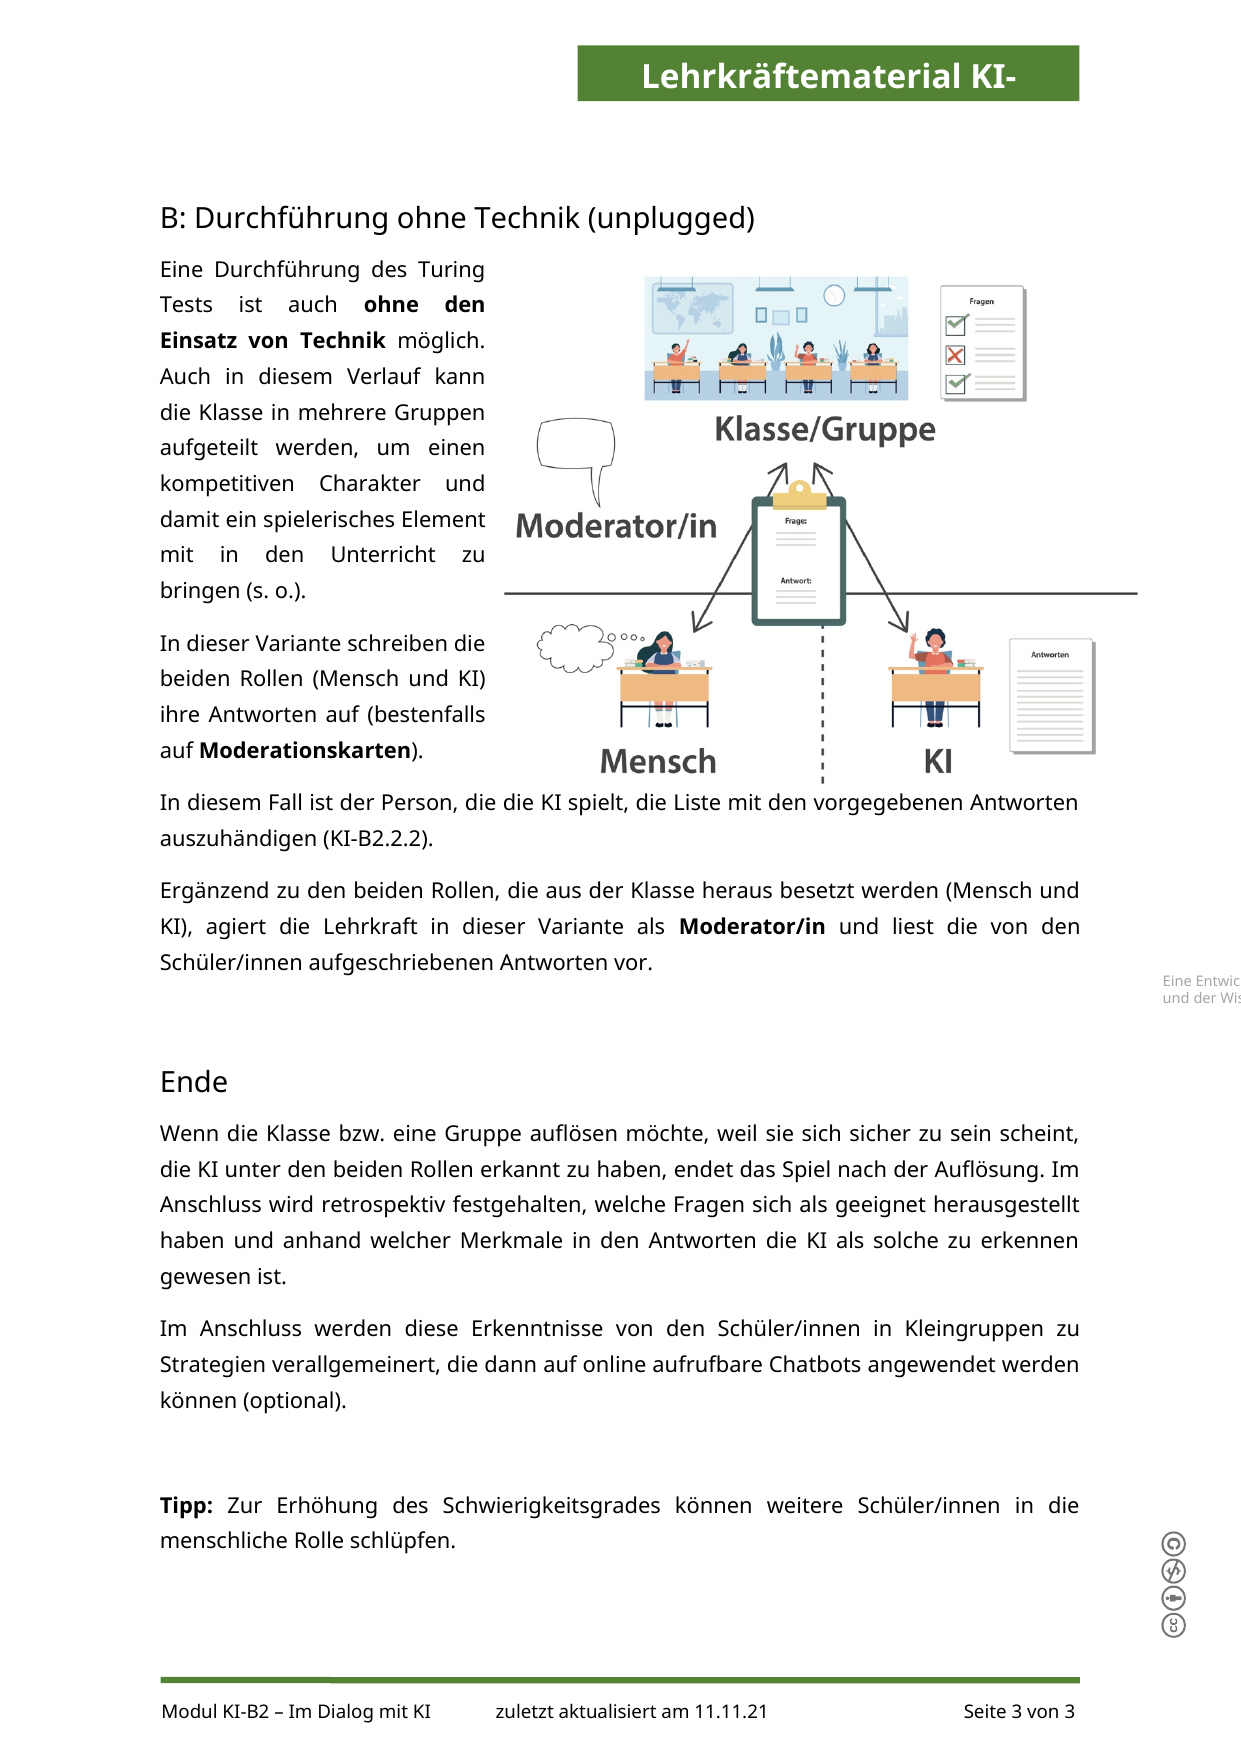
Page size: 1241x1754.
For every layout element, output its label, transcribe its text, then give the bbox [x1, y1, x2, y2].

picture [504, 272, 1138, 787]
text In diesem Fall ist der Person, die die KI spielt, die Liste mit den vorgegebenen Antworten auszuhändigen (KI-B2.2.2). [159, 787, 1081, 853]
text In dieser Variante schreiben die beiden Rollen (Mensch und KI) ihre Antworten auf (bestenfalls auf Moderationskarten). [159, 628, 504, 764]
text Eine Durchführung des Turing Tests ist auch ohne den Einsatz von Technik möglich. Auch in diesem Verlauf kann die Klasse in mehrere Gruppen aufgeteilt werden, um einen kompetitiven Charakter und damit ein spielerisches Element mit in den Unterricht zu bringen (s. o.). [159, 254, 1081, 605]
text Wenn die Klasse bzw. eine Gruppe auflösen möchte, weil sie sich sicher zu sein scheint, die KI unter den beiden Rollen erkannt zu haben, endet das Spiel nach der Auflösung. Im Anschluss wird retrospektiv festgehalten, welche Fragen sich als geeignet herausgestellt haben und anhand welcher Merkmale in den Antworten die KI als solche zu erkennen gewesen ist. [159, 1118, 1081, 1291]
text Ergänzend zu den beiden Rollen, die aus der Klasse heraus besetzt werden (Mensch und KI), agiert die Lehrkraft in dieser Variante als Moderator/in und liest die von den Schüler/innen aufgeschriebenen Antworten vor. [159, 875, 1081, 977]
subtitle B: Durchführung ohne Technik (unplugged) [159, 197, 1081, 237]
text Tipp: Zur Erhöhung des Schwierigkeitsgrades können weitere Schüler/innen in die menschliche Rolle schlüpfen. [159, 1489, 1081, 1555]
text Im Anschluss werden diese Erkenntnisse von den Schüler/innen in Kleingruppen zu Strategien verallgemeinert, die dann auf online aufrufbare Chatbots angewendet werden können (optional). [159, 1313, 1081, 1414]
subtitle Ende [159, 1062, 1081, 1101]
